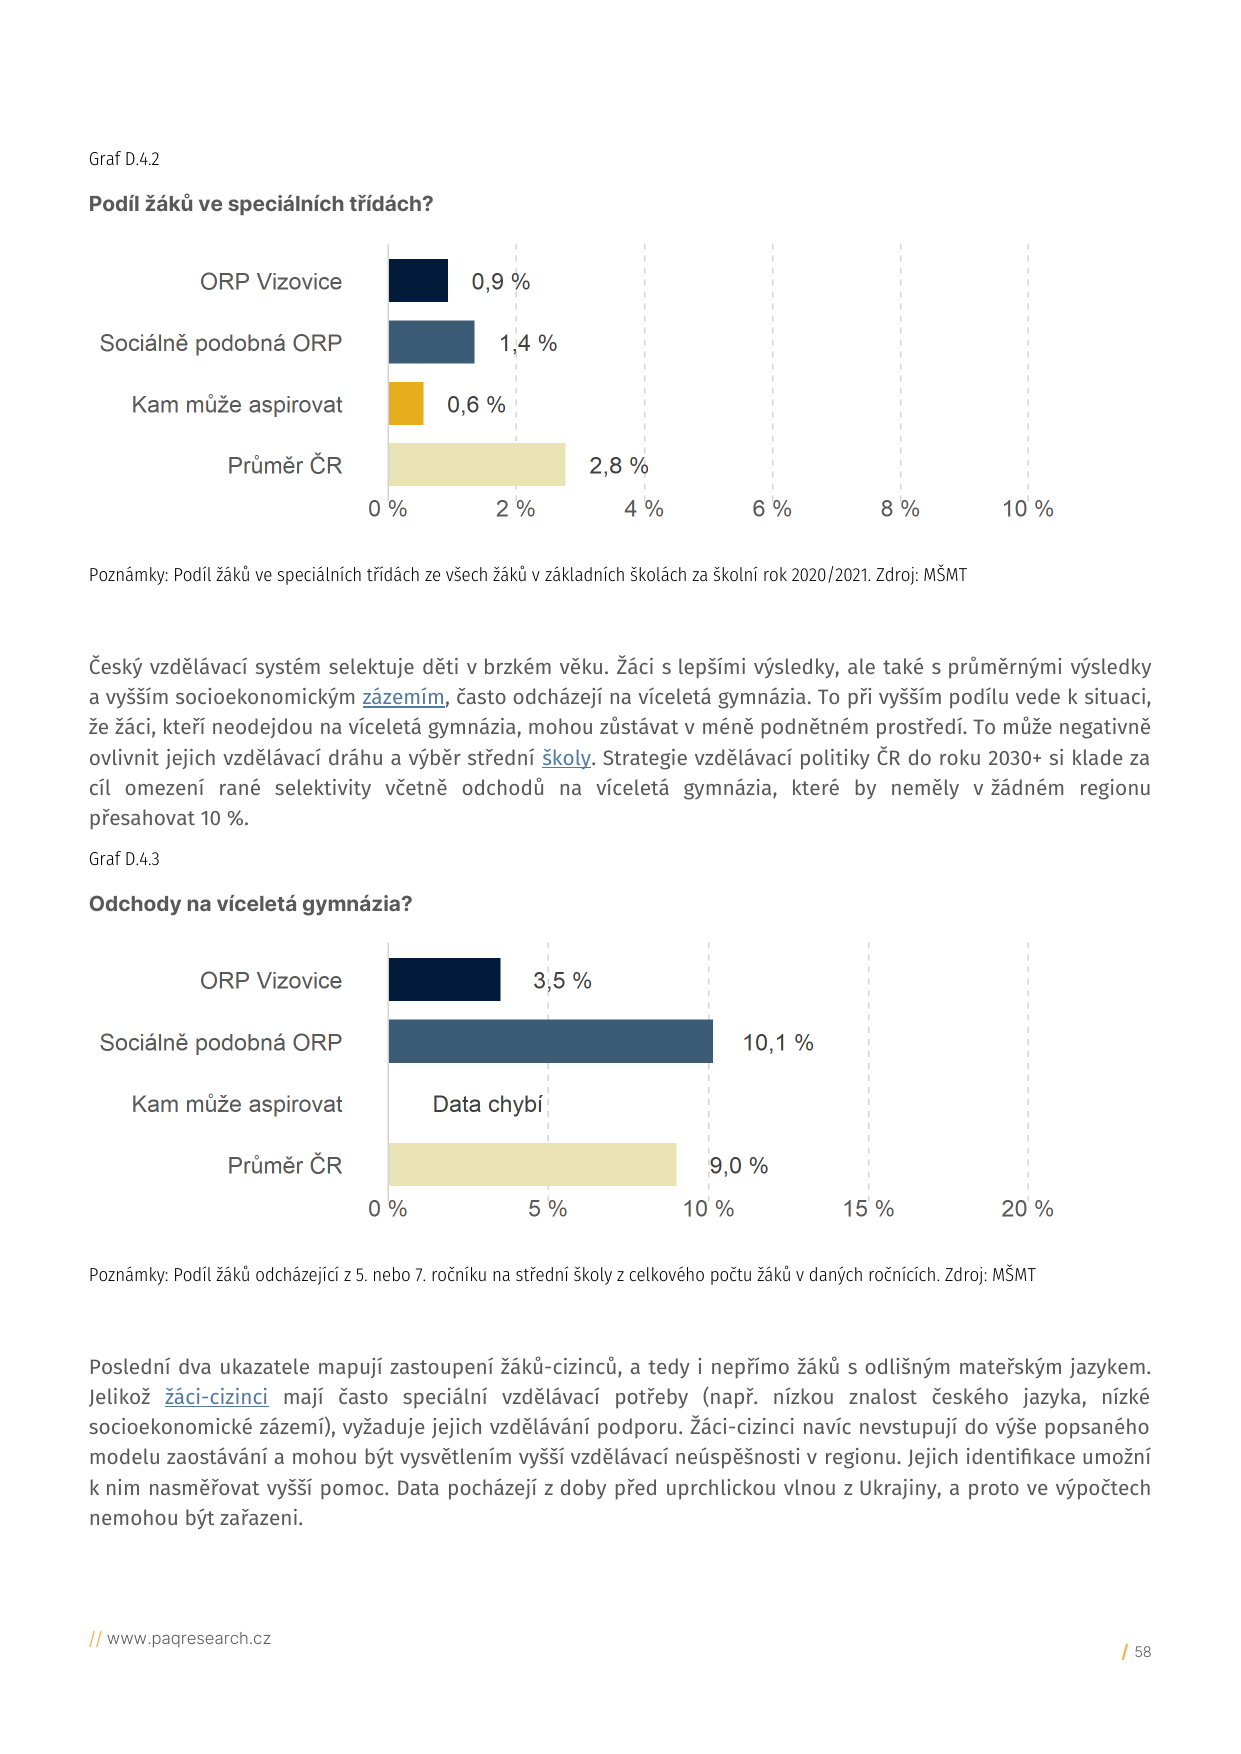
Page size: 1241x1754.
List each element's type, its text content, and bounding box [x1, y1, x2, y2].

text Poznámky: Podíl žáků ve speciálních třídách ze všech žáků v základních školách za školní rok 2020/2021. Zdroj: MŠMT [89, 564, 1152, 587]
text Poznámky: Podíl žáků odcházející z 5. nebo 7. ročníku na střední školy z celkového počtu žáků v daných ročnících. Zdroj: MŠMT [89, 1264, 1152, 1287]
text Graf D.4.3 [89, 847, 1152, 870]
picture [88, 216, 1139, 548]
text Podíl žáků ve speciálních třídách? [89, 186, 1152, 216]
text Český vzdělávací systém selektuje děti v brzkém věku. Žáci s lepšími výsledky, ale také s průměrnými výsledky a vyšším socioekonomickým zázemím, často odcházejí na víceletá gymnázia. To při vyšším podílu vede k situaci, že žáci, kteří neodejdou na víceletá gymnázia, mohou zůstávat v méně podnětném prostředí. To může negativně ovlivnit jejich vzdělávací dráhu a výběr střední školy. Strategie vzdělávací politiky ČR do roku 2030+ si klade za cíl omezení rané selektivity včetně odchodů na víceletá gymnázia, které by neměly v žádném regionu přesahovat 10 %. [89, 649, 1152, 831]
picture [88, 916, 1139, 1248]
text Graf D.4.2 [89, 148, 1152, 170]
text Odchody na víceletá gymnázia? [89, 886, 1152, 916]
text Poslední dva ukazatele mapují zastoupení žáků-cizinců, a tedy i nepřímo žáků s odlišným mateřským jazykem. Jelikož žáci-cizinci mají často speciální vzdělávací potřeby (např. nízkou znalost českého jazyka, nízké socioekonomické zázemí), vyžaduje jejich vzdělávání podporu. Žáci-cizinci navíc nevstupují do výše popsaného modelu zaostávání a mohou být vysvětlením vyšší vzdělávací neúspěšnosti v regionu. Jejich identifikace umožní k nim nasměřovat vyšší pomoc. Data pocházejí z doby před uprchlickou vlnou z Ukrajiny, a proto ve výpočtech nemohou být zařazeni. [89, 1349, 1152, 1531]
